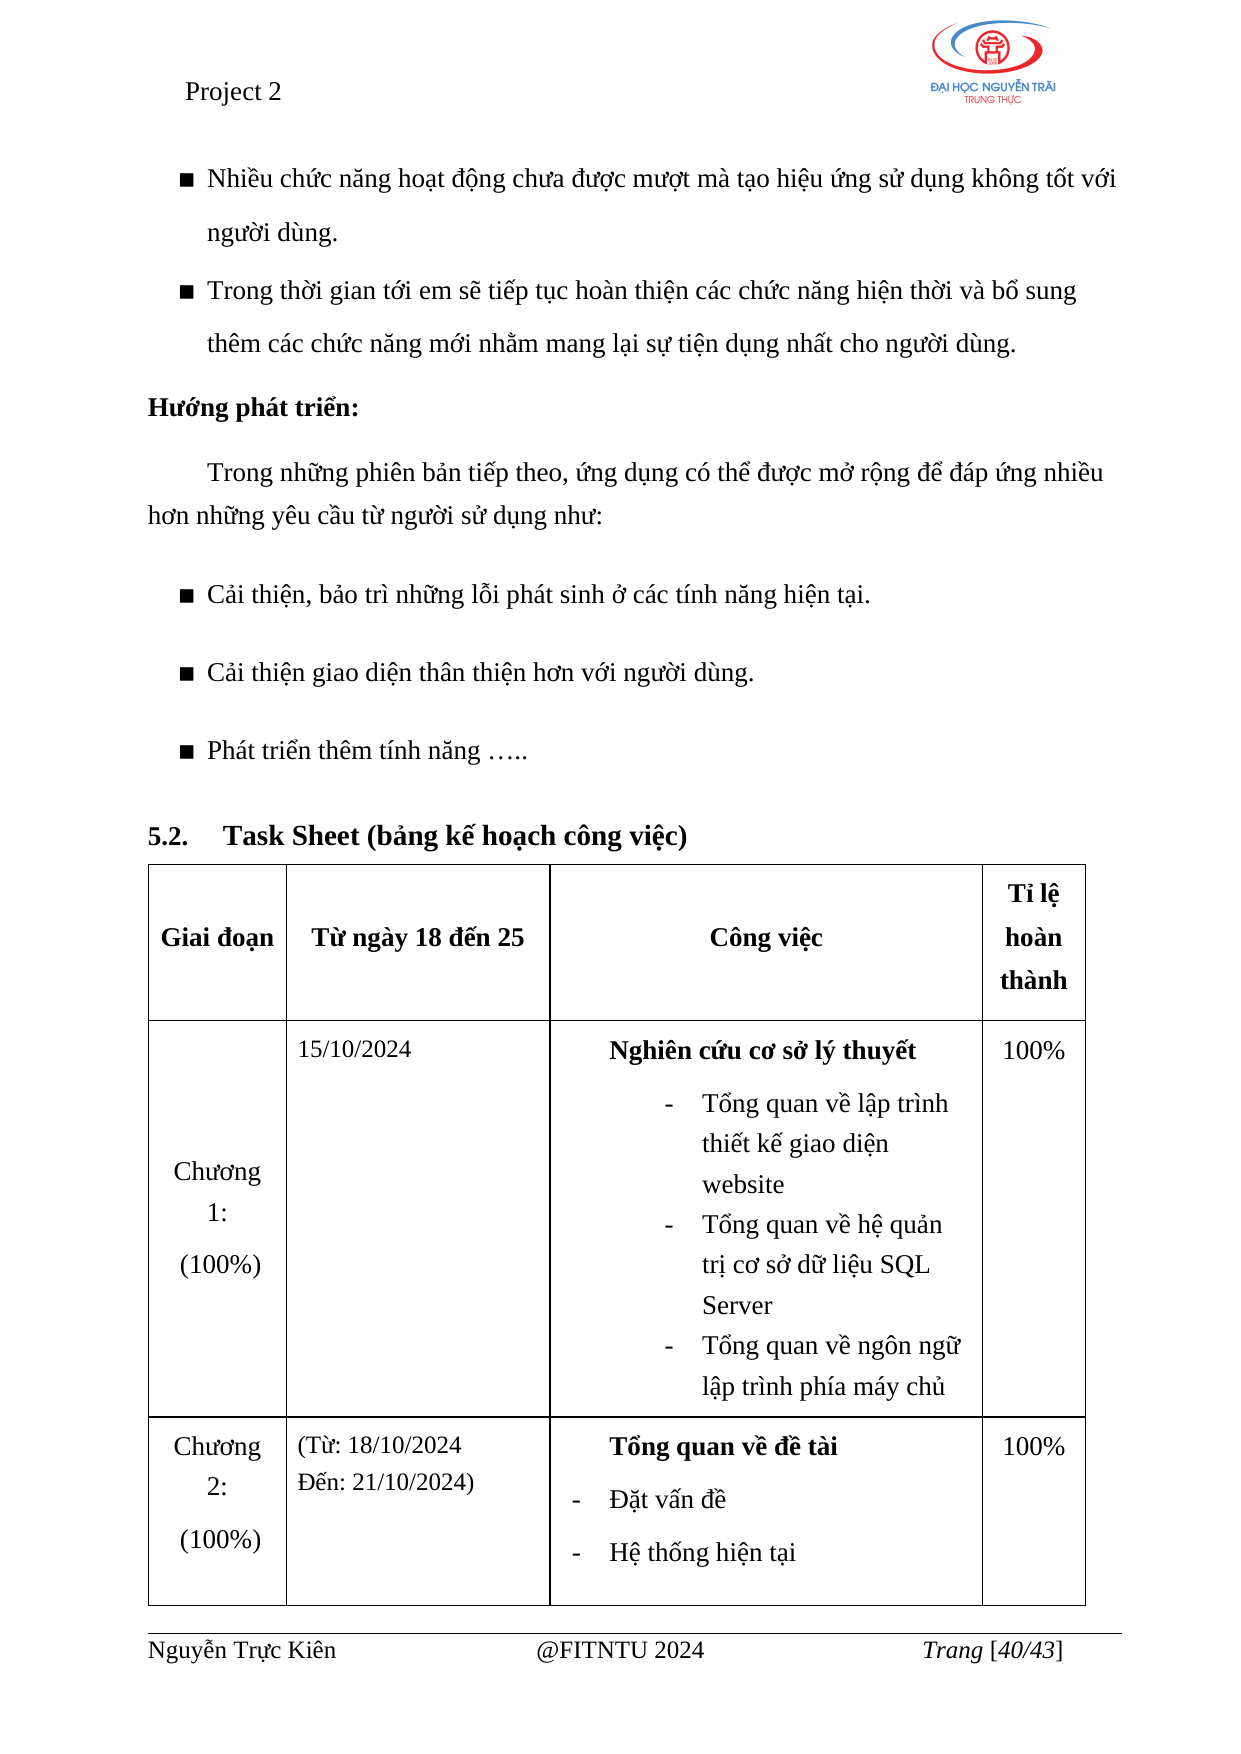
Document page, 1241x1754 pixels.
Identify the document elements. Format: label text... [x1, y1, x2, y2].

table_cell Chương 1: (100%) [149, 1021, 286, 1416]
text Trong những phiên bản tiếp theo, ứng dụng có thể được mở rộng để đáp ứng nhiều hơn những yêu cầu từ người sử dụng như: [148, 456, 1122, 531]
picture [923, 15, 1062, 108]
text Hướng phát triển: [148, 391, 1122, 423]
list Trong thời gian tới em sẽ tiếp tục hoàn thiện các chức năng hiện thời và bổ sung thêm các chức năng mới nhằm mang lại sự tiện dụng nhất cho người dùng. [177, 259, 1122, 358]
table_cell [287, 1418, 549, 1605]
subtitle Task Sheet (bảng kế hoạch công việc) [148, 818, 1122, 851]
table_cell Nghiên cứu cơ sở lý thuyết Tổng quan về lập trình thiết kế giao diện website Tổng quan về hệ quản trị cơ sở dữ liệu SQL Server Tổng quan về ngôn ngữ lập trình phía máy chủ [551, 1021, 982, 1416]
table_header Công việc [551, 865, 982, 1020]
table_header Giai đoạn [149, 865, 286, 1020]
list Cải thiện, bảo trì những lỗi phát sinh ở các tính năng hiện tại. [177, 564, 1122, 619]
list Nhiều chức năng hoạt động chưa được mượt mà tạo hiệu ứng sử dụng không tốt với người dùng. [177, 148, 1122, 247]
table_cell Chương 2: (100%) [149, 1418, 286, 1605]
table_cell 100% [983, 1418, 1085, 1605]
table_header Tỉ lệ hoàn thành [983, 865, 1085, 1020]
table_header Từ ngày 18 đến 25 [287, 865, 549, 1020]
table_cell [551, 1418, 982, 1605]
table_cell 100% [983, 1021, 1085, 1416]
table_cell 15/10/2024 [287, 1021, 549, 1416]
list Phát triển thêm tính năng ….. [177, 719, 1122, 775]
list Cải thiện giao diện thân thiện hơn với người dùng. [177, 641, 1122, 697]
